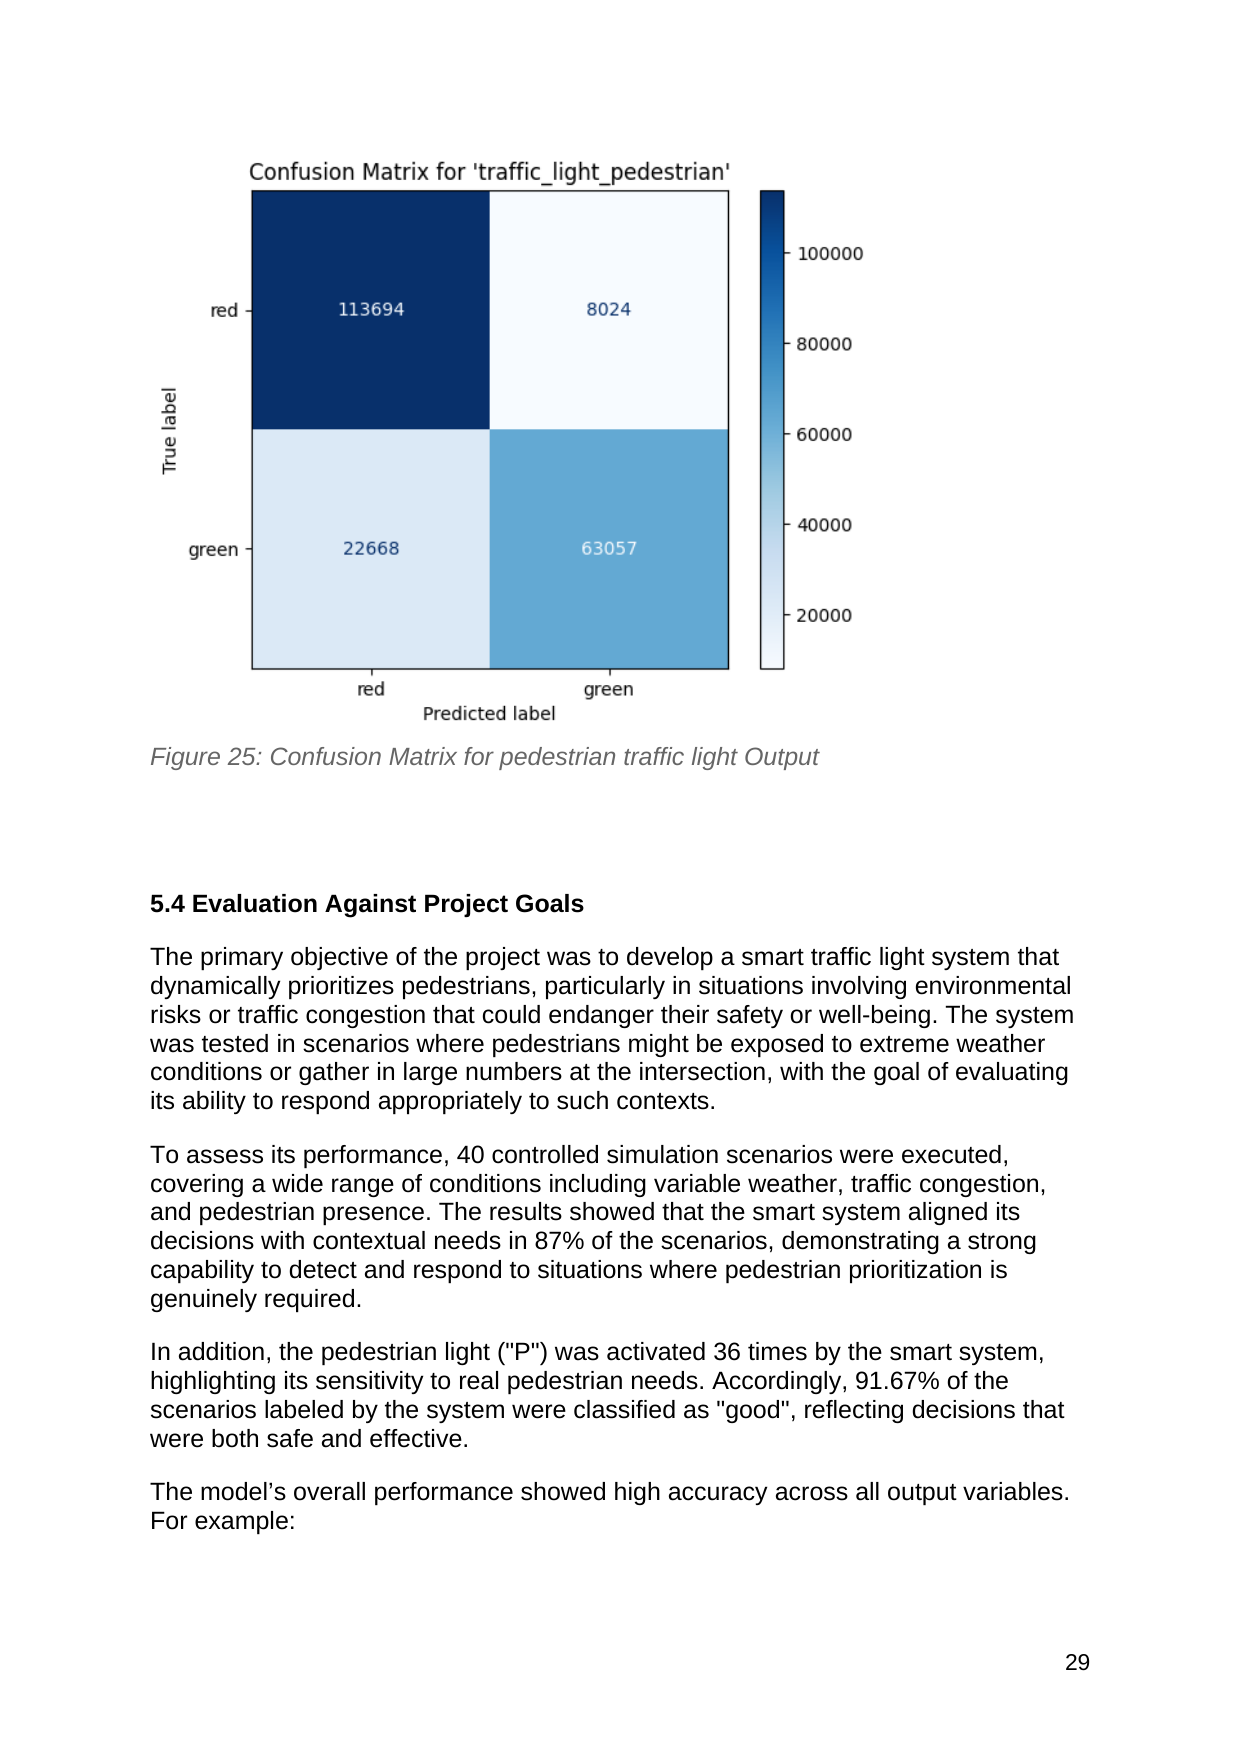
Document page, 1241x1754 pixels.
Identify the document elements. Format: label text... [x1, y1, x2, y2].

text The model’s overall performance showed high accuracy across all output variables. For example: [150, 1477, 1090, 1535]
text The primary objective of the project was to develop a smart traffic light system that dynamically prioritizes pedestrians, particularly in situations involving environmental risks or traffic congestion that could endanger their safety or well-being. The system was tested in scenarios where pedestrians might be exposed to extreme weather conditions or gather in large numbers at the intersection, with the goal of evaluating its ability to respond appropriately to such contexts. [150, 942, 1090, 1115]
subtitle 5.4 Evaluation Against Project Goals [150, 889, 1090, 917]
text Figure 25: Confusion Matrix for pedestrian traffic light Output [150, 742, 1090, 771]
picture [150, 150, 876, 737]
text To assess its performance, 40 controlled simulation scenarios were executed, covering a wide range of conditions including variable weather, traffic congestion, and pedestrian presence. The results showed that the smart system aligned its decisions with contextual needs in 87% of the scenarios, demonstrating a strong capability to detect and respond to situations where pedestrian prioritization is genuinely required. [150, 1140, 1090, 1312]
text In addition, the pedestrian light ("P") was activated 36 times by the smart system, highlighting its sensitivity to real pedestrian needs. Accordingly, 91.67% of the scenarios labeled by the system were classified as "good", reflecting decisions that were both safe and effective. [150, 1337, 1090, 1452]
